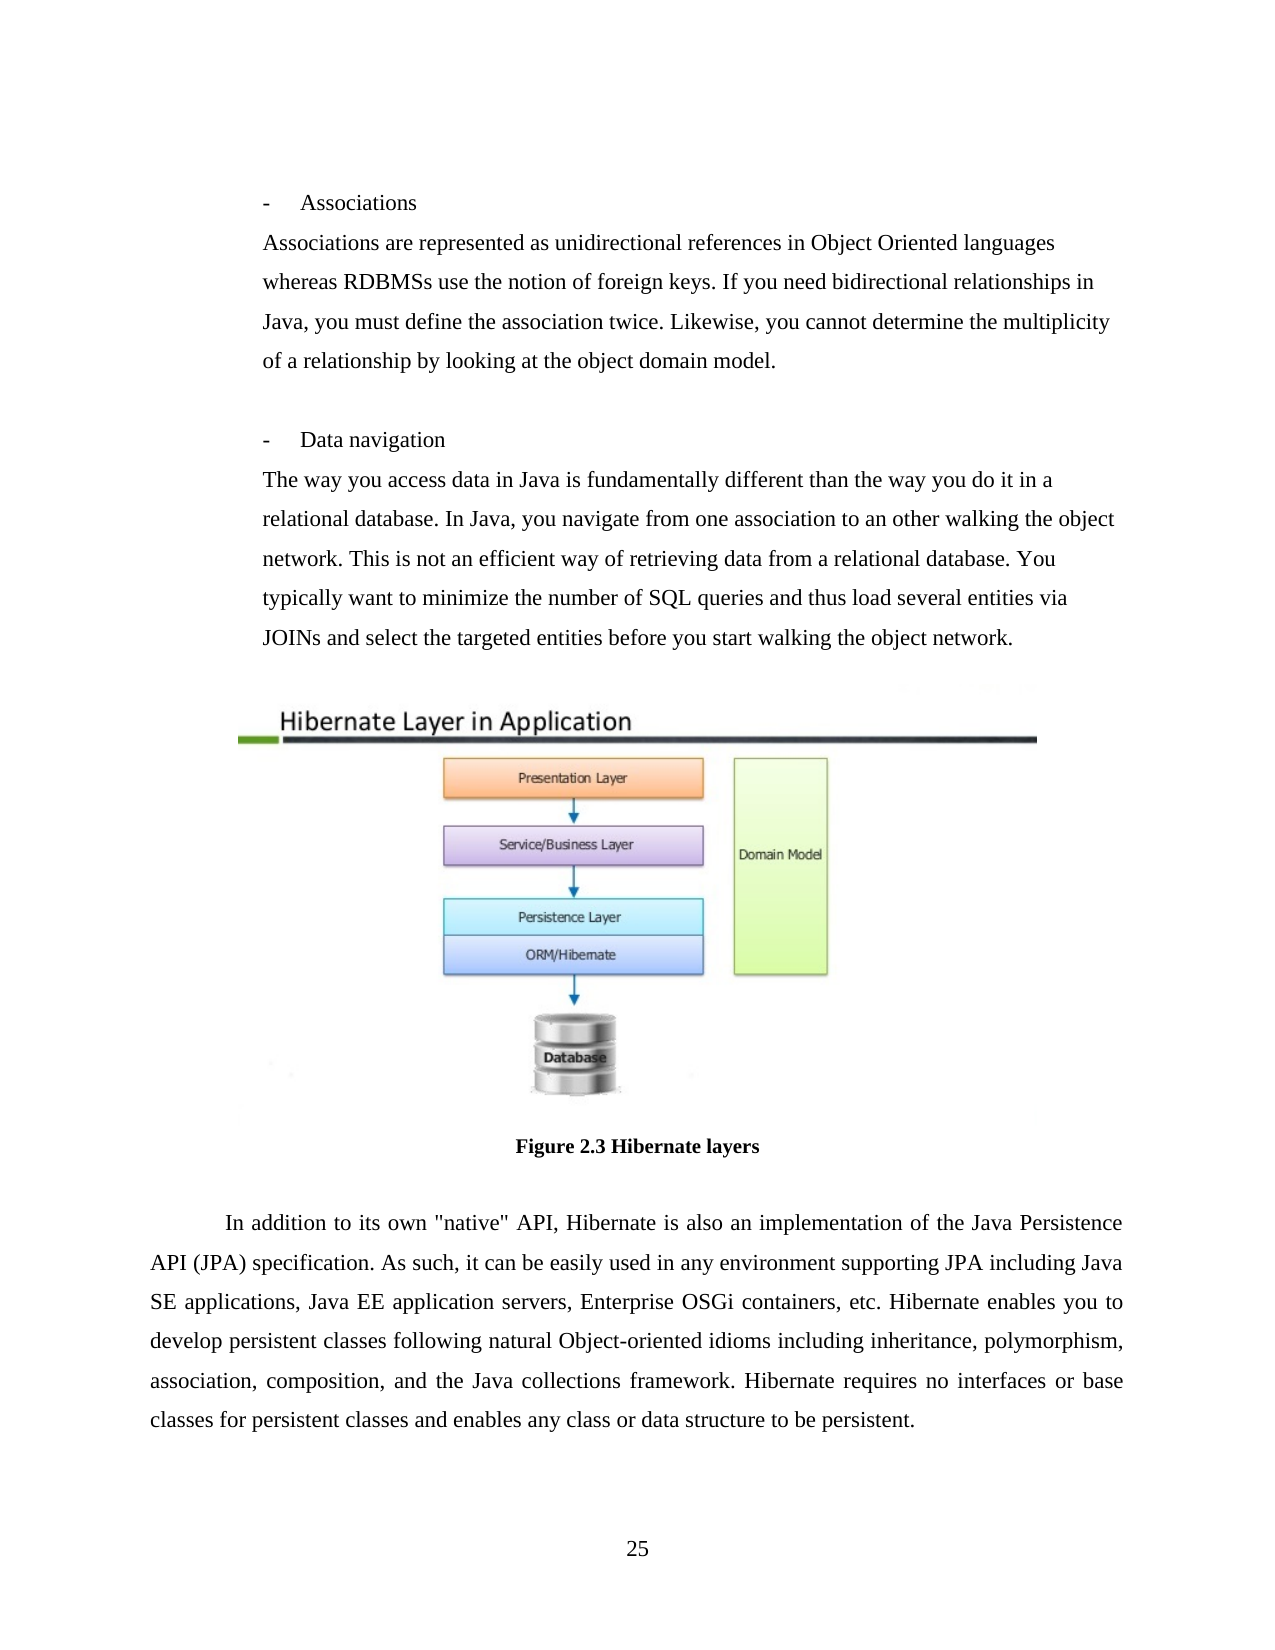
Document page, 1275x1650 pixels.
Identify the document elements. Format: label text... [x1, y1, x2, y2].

list The way you access data in Java is fundamentally different than the way you do it in a relational database. In Java, you navigate from one association to an other walking the object network. This is not an efficient way of retrieving data from a relational database. You typically want to minimize the number of SQL queries and thus load several entities via JOINs and select the targeted entities before you start walking the object network. [262, 466, 1125, 650]
list Data navigation [225, 426, 1125, 453]
picture [238, 684, 1037, 1133]
list Associations are represented as unidirectional references in Object Oriented languages whereas RDBMSs use the notion of foreign keys. If you need bidirectional relationships in Java, you must define the association twice. Likewise, you cannot determine the multiplicity of a relationship by looking at the object domain model. [262, 229, 1125, 374]
list Associations [225, 189, 1125, 216]
text In addition to its own "native" API, Hibernate is also an implementation of the Java Persistence API (JPA) specification. As such, it can be easily used in any environment supporting JPA including Java SE applications, Java EE application servers, Enterprise OSGi containers, etc. Hibernate enables you to develop persistent classes following natural Object-oriented idioms including inheritance, polymorphism, association, composition, and the Java collections framework. Hibernate requires no interfaces or base classes for persistent classes and enables any class or data structure to be persistent. [150, 1209, 1125, 1433]
text Figure 2.3 Hibernate layers [150, 1133, 1125, 1158]
